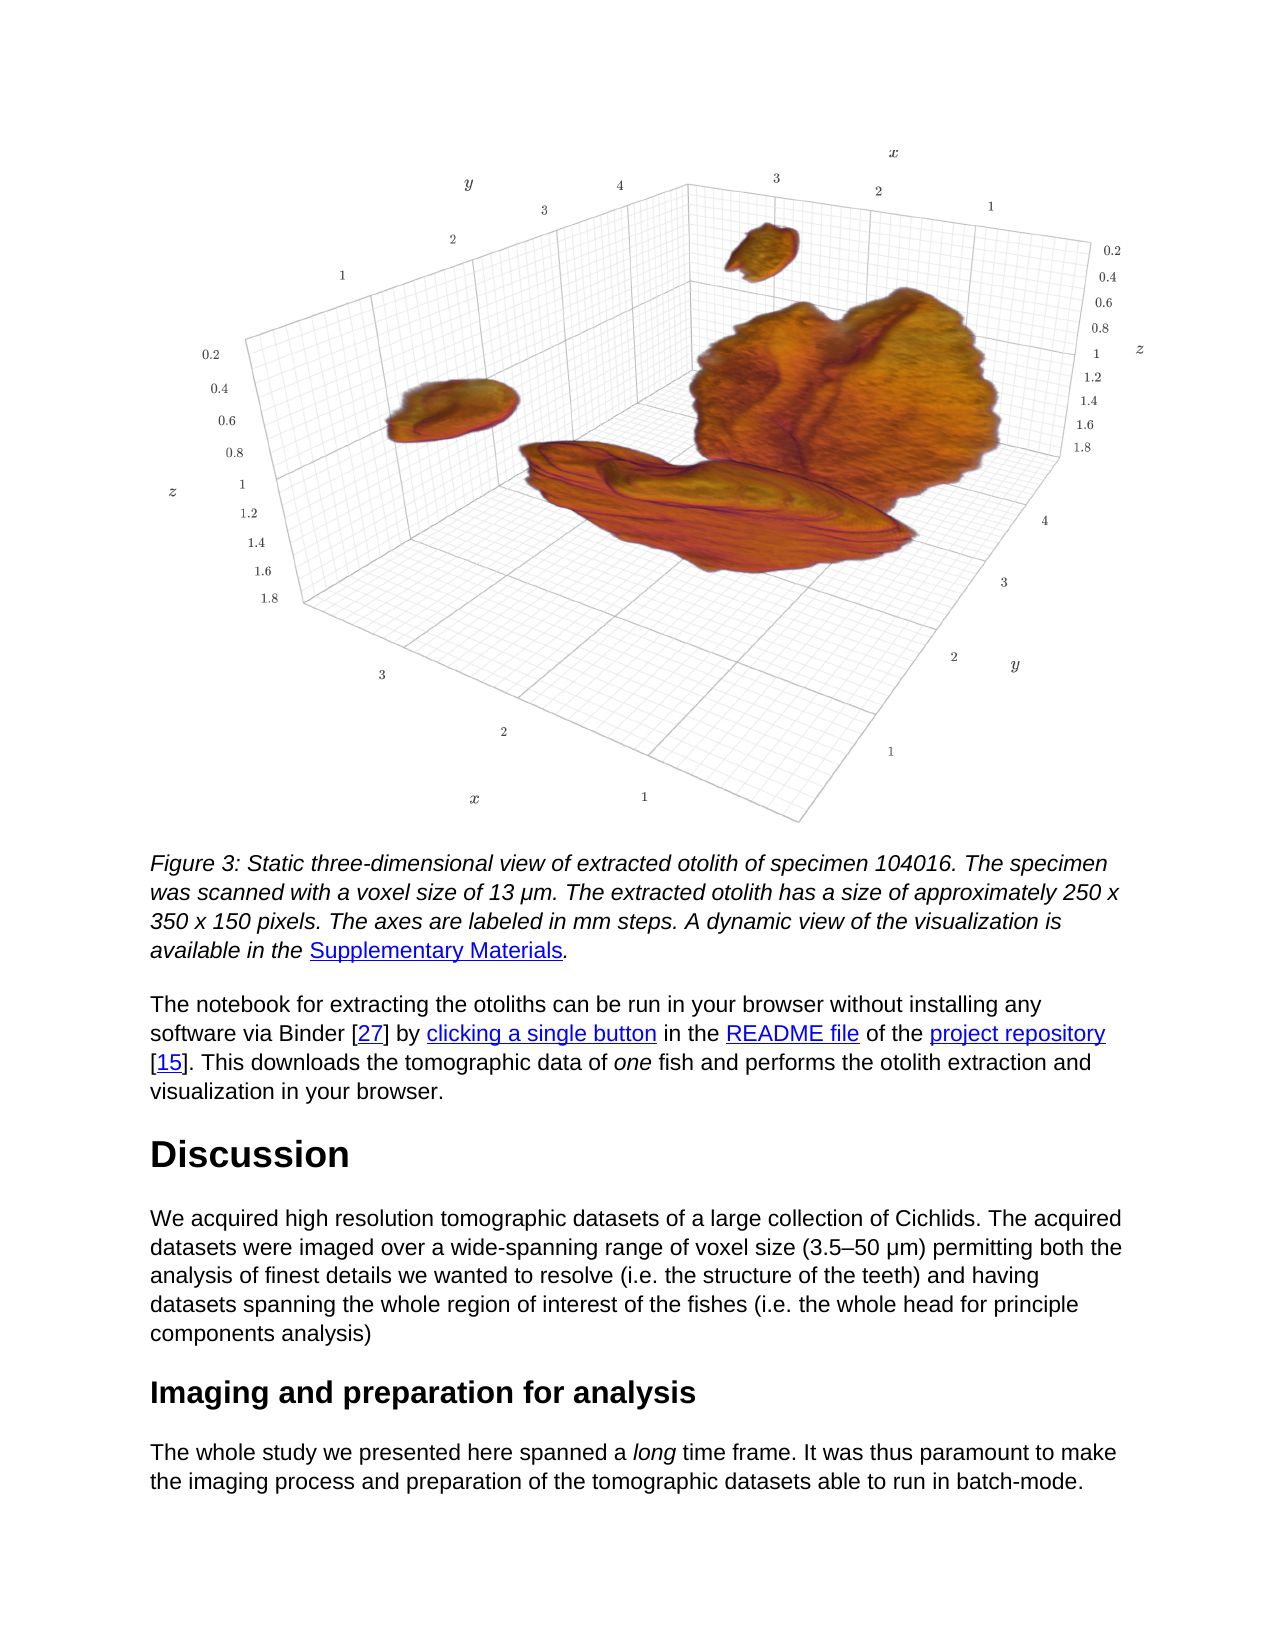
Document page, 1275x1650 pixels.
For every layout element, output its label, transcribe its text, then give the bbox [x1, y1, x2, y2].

text We acquired high resolution tomographic datasets of a large collection of Cichlids. The acquired datasets were imaged over a wide-spanning range of voxel size (3.5–50 μm) permitting both the analysis of finest details we wanted to resolve (i.e. the structure of the teeth) and having datasets spanning the whole region of interest of the fishes (i.e. the whole head for principle components analysis) [150, 1204, 1125, 1347]
picture [168, 150, 1144, 823]
subtitle Discussion [150, 1132, 1125, 1175]
text The notebook for extracting the otoliths can be run in your browser without installing any software via Binder [27] by clicking a single button in the README file of the project repository [15]. This downloads the tomographic data of one fish and performs the otolith extraction and visualization in your browser. [150, 991, 1125, 1104]
subtitle Imaging and preparation for analysis [150, 1374, 1125, 1410]
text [150, 1439, 1125, 1494]
text Figure 3: Static three-dimensional view of extracted otolith of specimen 104016. The specimen was scanned with a voxel size of 13 μm. The extracted otolith has a size of approximately 250 x 350 x 150 pixels. The axes are labeled in mm steps. A dynamic view of the visualization is available in the Supplementary Materials. [150, 850, 1125, 964]
